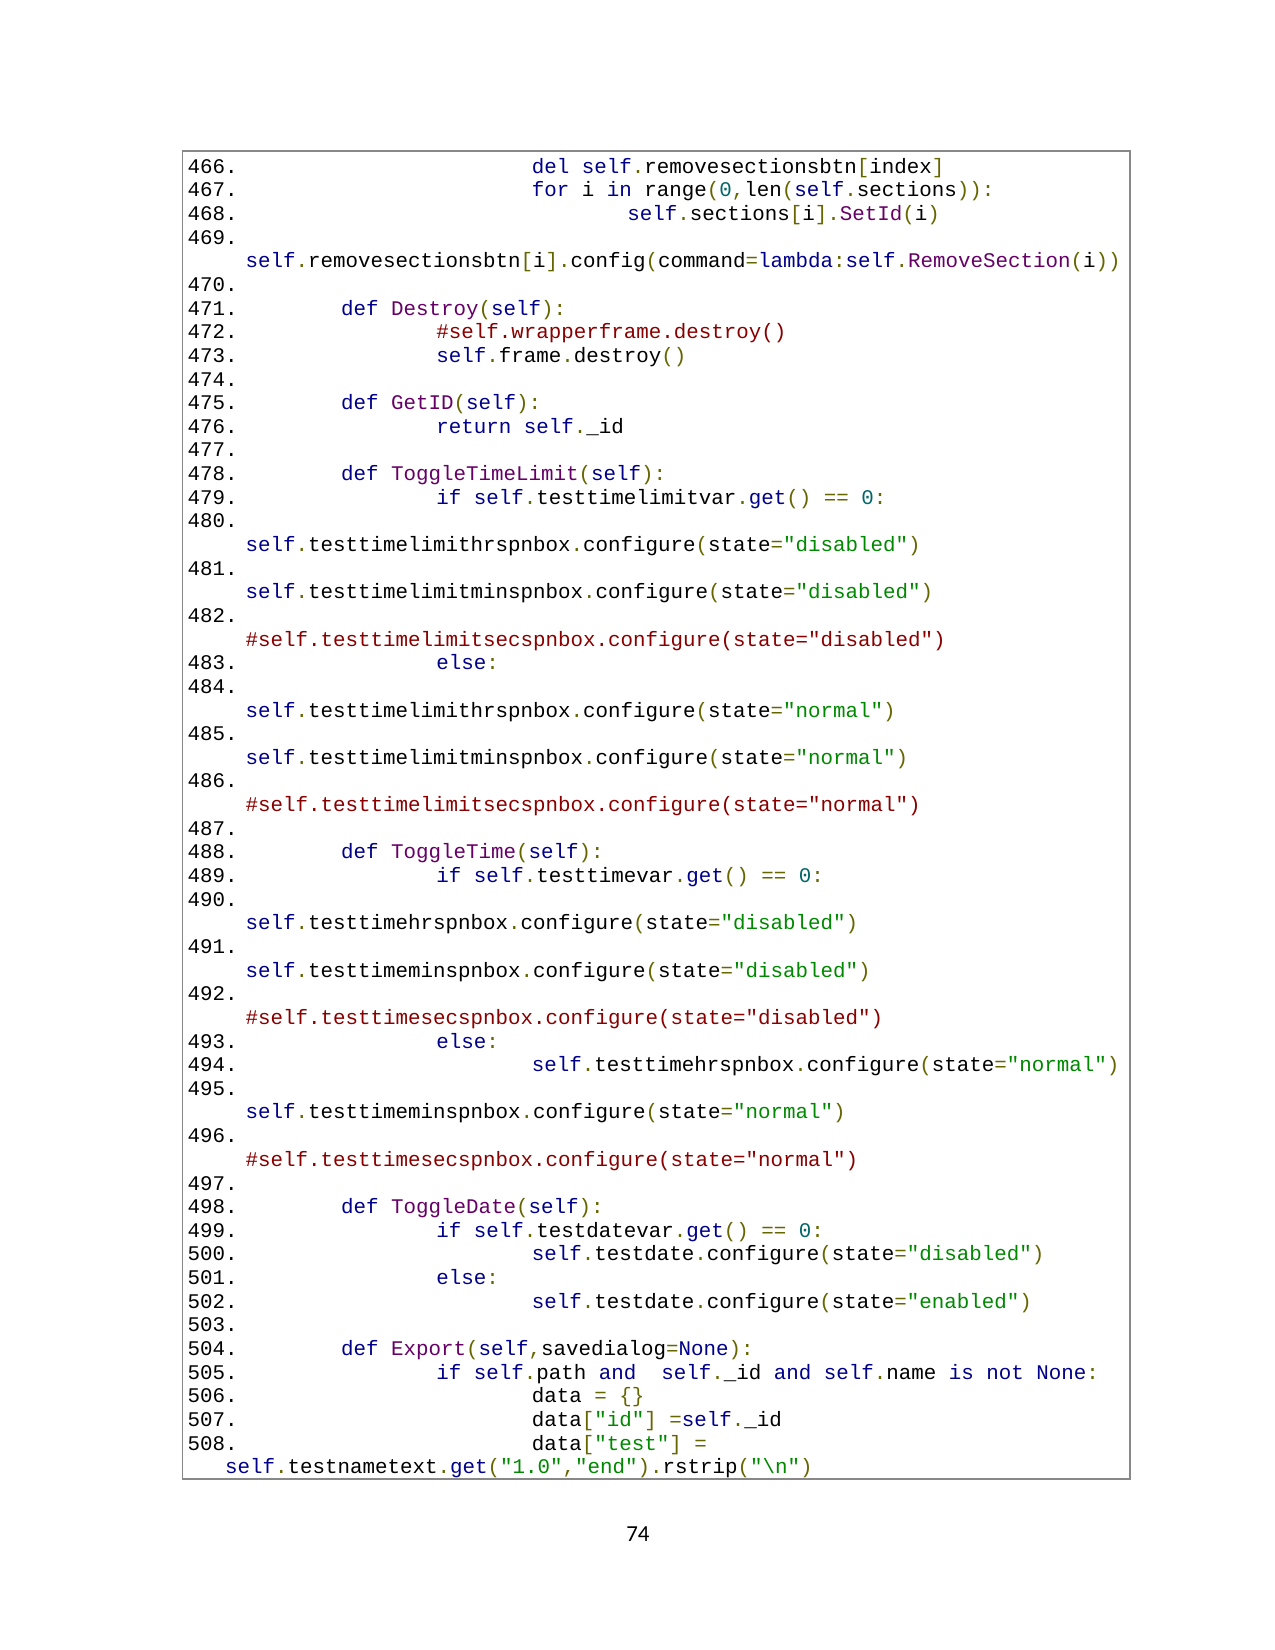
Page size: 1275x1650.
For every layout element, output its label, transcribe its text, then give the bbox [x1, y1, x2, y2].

list def ToggleTimeLimit(self): [183, 457, 1129, 481]
list self.testtimelimithrspnbox.configure(state="normal") [183, 670, 1129, 717]
list if self.testtimelimitvar.get() == 0: [183, 481, 1129, 505]
list else: [183, 1261, 1129, 1285]
list def ToggleTime(self): [183, 836, 1129, 859]
list self.testtimelimithrspnbox.configure(state="disabled") [183, 505, 1129, 552]
list self.frame.destroy() [183, 339, 1129, 368]
list #self.testtimelimitsecspnbox.configure(state="disabled") [183, 599, 1129, 647]
list def Export(self,savedialog=None): [183, 1332, 1129, 1356]
list def ToggleDate(self): [183, 1190, 1129, 1214]
list self.testtimeminspnbox.configure(state="disabled") [183, 930, 1129, 978]
list return self._id [183, 410, 1129, 439]
list self.testtimelimitminspnbox.configure(state="disabled") [183, 552, 1129, 599]
list if self.testdatevar.get() == 0: [183, 1214, 1129, 1238]
list #self.wrapperframe.destroy() [183, 316, 1129, 339]
list self.sections[i].SetId(i) [183, 197, 1129, 221]
list else: [183, 647, 1129, 670]
list data["id"] =self._id [183, 1403, 1129, 1427]
list if self.testtimevar.get() == 0: [183, 859, 1129, 883]
list data["test"] = self.testnametext.get("1.0","end").rstrip("\n") [183, 1427, 1129, 1478]
list for i in range(0,len(self.sections)): [183, 174, 1129, 197]
list self.testdate.configure(state="disabled") [183, 1238, 1129, 1261]
list if self.path and self._id and self.name is not None: [183, 1356, 1129, 1379]
list #self.testtimelimitsecspnbox.configure(state="normal") [183, 765, 1129, 818]
list #self.testtimesecspnbox.configure(state="normal") [183, 1119, 1129, 1172]
list self.testtimehrspnbox.configure(state="disabled") [183, 883, 1129, 930]
list data = {} [183, 1379, 1129, 1403]
list else: [183, 1025, 1129, 1048]
list self.removesectionsbtn[i].config(command=lambda:self.RemoveSection(i)) [183, 221, 1129, 274]
list self.testtimelimitminspnbox.configure(state="normal") [183, 717, 1129, 765]
list self.testtimehrspnbox.configure(state="normal") [183, 1048, 1129, 1072]
list def Destroy(self): [183, 292, 1129, 316]
list self.testdate.configure(state="enabled") [183, 1285, 1129, 1314]
list #self.testtimesecspnbox.configure(state="disabled") [183, 978, 1129, 1025]
list def GetID(self): [183, 386, 1129, 410]
list del self.removesectionsbtn[index] [183, 152, 1129, 174]
list self.testtimeminspnbox.configure(state="normal") [183, 1072, 1129, 1119]
